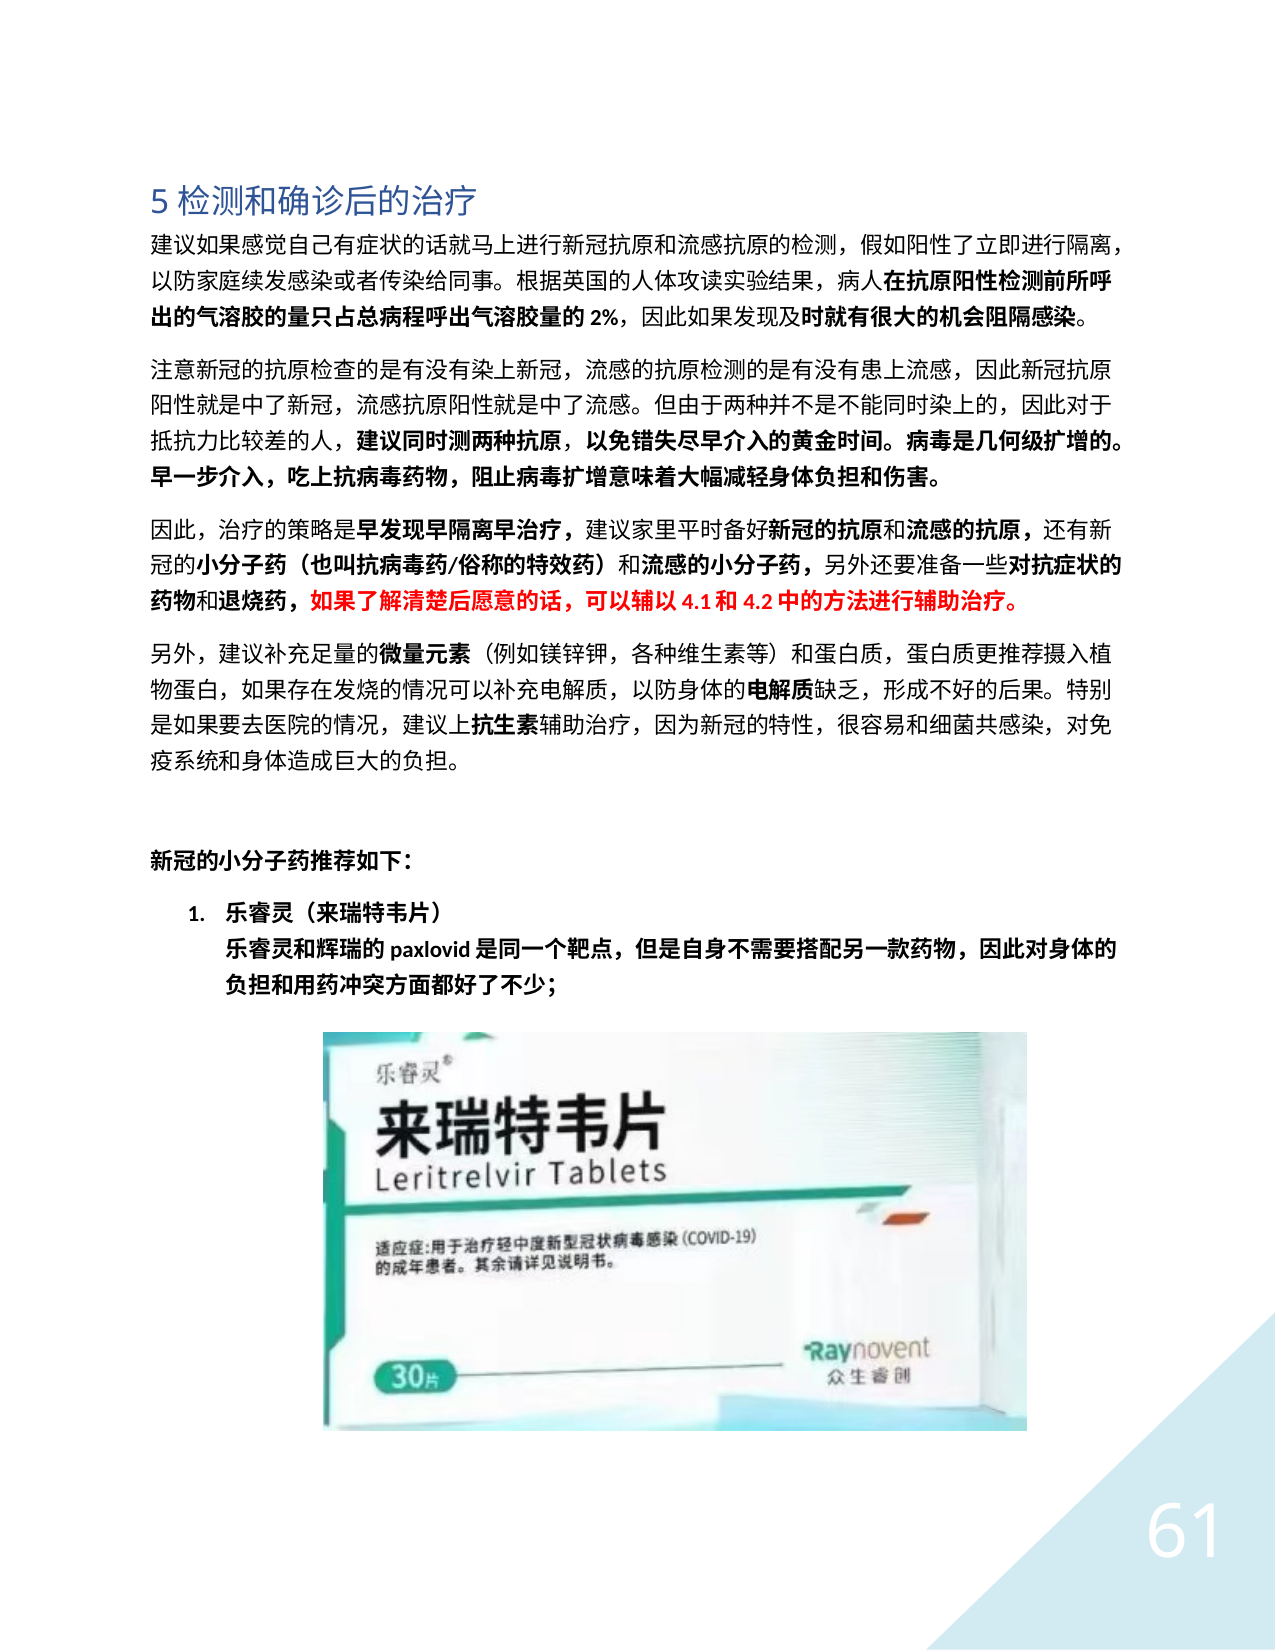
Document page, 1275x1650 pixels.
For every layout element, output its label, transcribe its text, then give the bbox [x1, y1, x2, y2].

subtitle 5 检测和确诊后的治疗 [150, 175, 1125, 223]
text 另外，建议补充足量的微量元素（例如镁锌钾，各种维生素等）和蛋白质，蛋白质更推荐摄入植物蛋白，如果存在发烧的情况可以补充电解质，以防身体的电解质缺乏，形成不好的后果。特别是如果要去医院的情况，建议上抗生素辅助治疗，因为新冠的特性，很容易和细菌共感染，对免疫系统和身体造成巨大的负担。 [150, 636, 1125, 776]
text 注意新冠的抗原检查的是有没有染上新冠，流感的抗原检测的是有没有患上流感，因此新冠抗原阳性就是中了新冠，流感抗原阳性就是中了流感。但由于两种并不是不能同时染上的，因此对于抵抗力比较差的人，建议同时测两种抗原，以免错失尽早介入的黄金时间。病毒是几何级扩增的。早一步介入，吃上抗病毒药物，阻止病毒扩增意味着大幅减轻身体负担和伤害。 [150, 351, 1125, 492]
list 乐睿灵和辉瑞的paxlovid是同一个靶点，但是自身不需要搭配另一款药物，因此对身体的负担和用药冲突方面都好了不少； [225, 931, 1125, 1000]
picture [323, 1032, 1027, 1431]
text 因此，治疗的策略是早发现早隔离早治疗，建议家里平时备好新冠的抗原和流感的抗原，还有新冠的小分子药（也叫抗病毒药/俗称的特效药）和流感的小分子药，另外还要准备一些对抗症状的药物和退烧药，如果了解清楚后愿意的话，可以辅以4.1和4.2中的方法进行辅助治疗。 [150, 511, 1125, 616]
text 新冠的小分子药推荐如下： [150, 842, 1125, 876]
text 建议如果感觉自己有症状的话就马上进行新冠抗原和流感抗原的检测，假如阳性了立即进行隔离，以防家庭续发感染或者传染给同事。根据英国的人体攻读实验结果，病人在抗原阳性检测前所呼出的气溶胶的量只占总病程呼出气溶胶量的2%，因此如果发现及时就有很大的机会阻隔感染。 [150, 227, 1125, 332]
list 乐睿灵（来瑞特韦片） [187, 895, 1125, 928]
